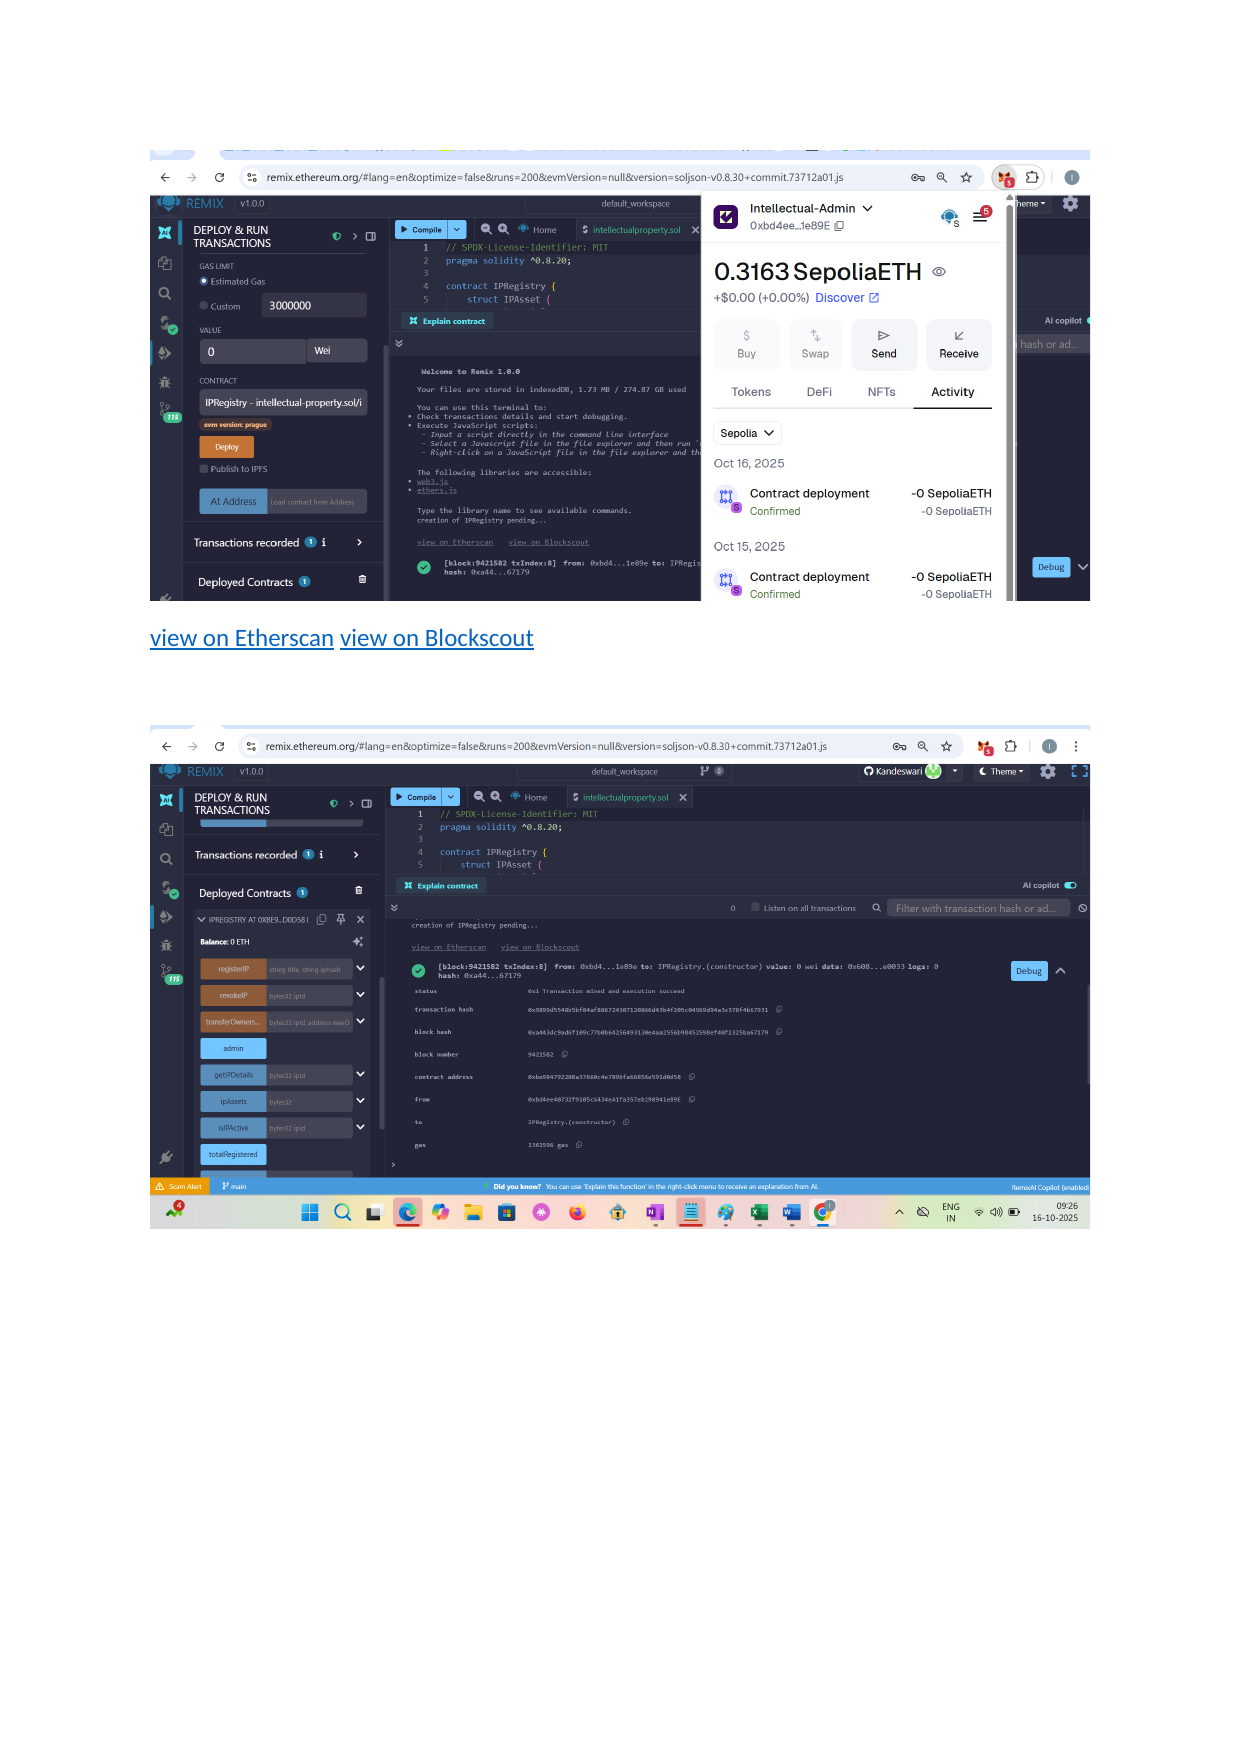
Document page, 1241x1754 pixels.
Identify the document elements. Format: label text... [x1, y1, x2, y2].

picture [150, 725, 1091, 1229]
picture [150, 150, 1091, 601]
text view on Etherscan view on Blockscout [150, 622, 1090, 652]
